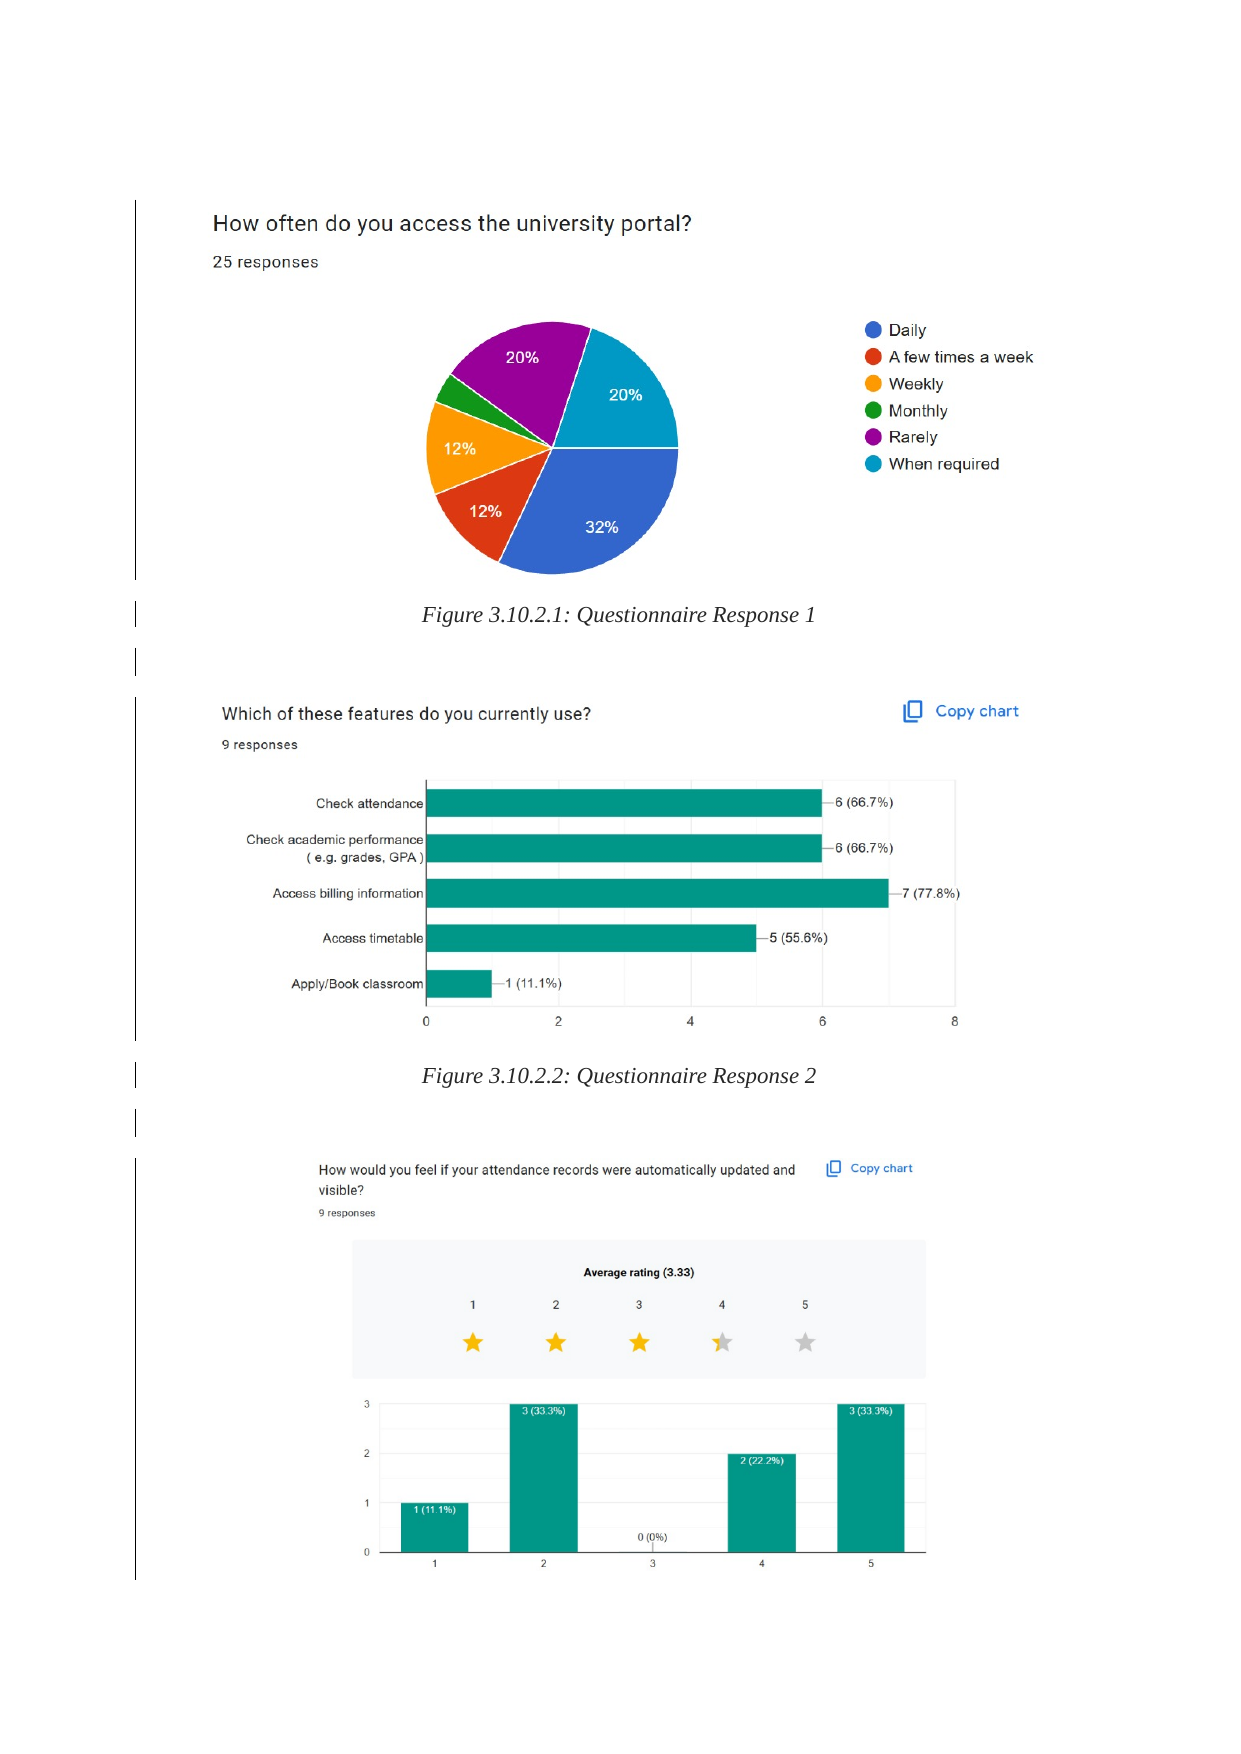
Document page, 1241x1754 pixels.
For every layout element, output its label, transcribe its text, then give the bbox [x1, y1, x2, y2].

picture [209, 697, 1031, 1041]
picture [311, 1158, 929, 1581]
text Figure 3.10.2.2: Questionnaire Response 2 [150, 1062, 1090, 1088]
text Figure 3.10.2.1: Questionnaire Response 1 [150, 601, 1090, 627]
picture [195, 199, 1045, 580]
